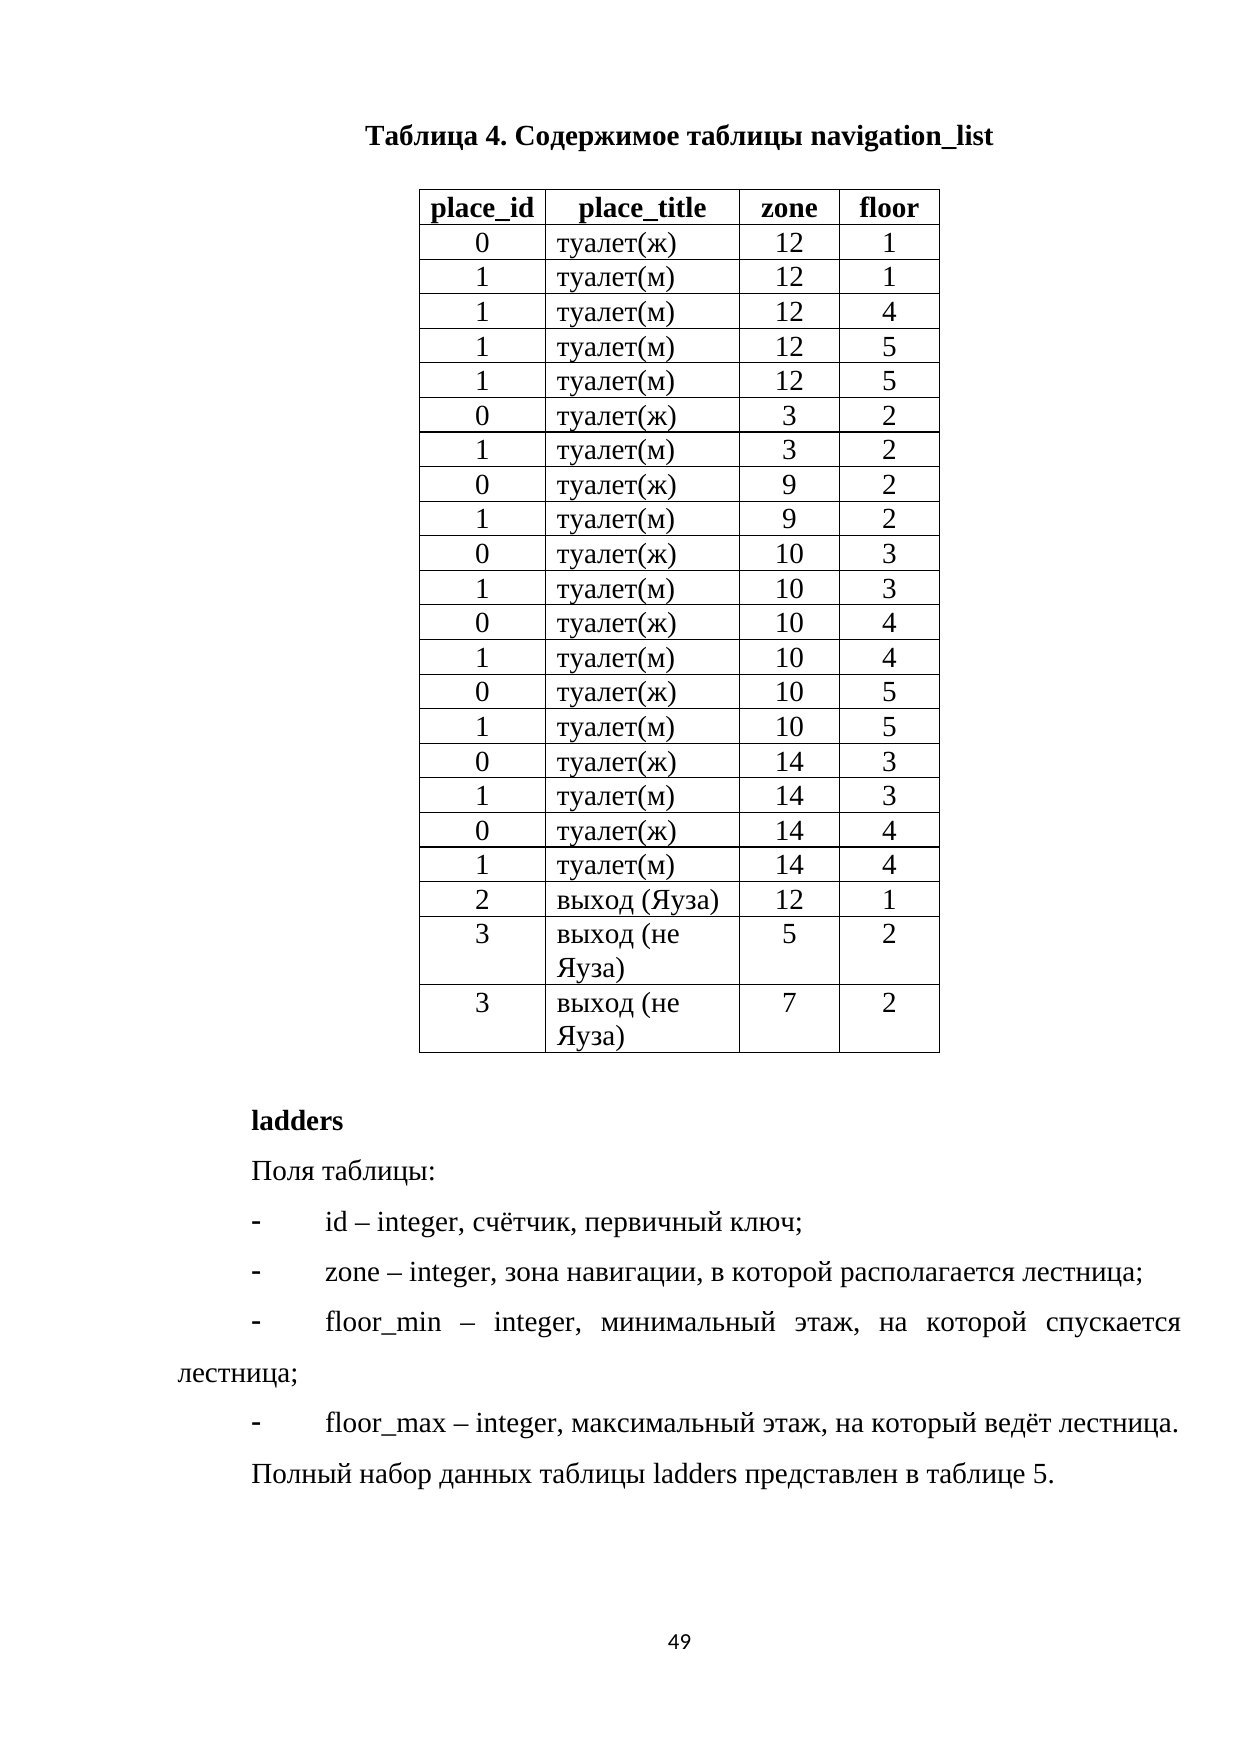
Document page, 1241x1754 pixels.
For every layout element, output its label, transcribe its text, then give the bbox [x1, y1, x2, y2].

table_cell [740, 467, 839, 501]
list zone – integer, зона навигации, в которой располагается лестница; [177, 1254, 1181, 1288]
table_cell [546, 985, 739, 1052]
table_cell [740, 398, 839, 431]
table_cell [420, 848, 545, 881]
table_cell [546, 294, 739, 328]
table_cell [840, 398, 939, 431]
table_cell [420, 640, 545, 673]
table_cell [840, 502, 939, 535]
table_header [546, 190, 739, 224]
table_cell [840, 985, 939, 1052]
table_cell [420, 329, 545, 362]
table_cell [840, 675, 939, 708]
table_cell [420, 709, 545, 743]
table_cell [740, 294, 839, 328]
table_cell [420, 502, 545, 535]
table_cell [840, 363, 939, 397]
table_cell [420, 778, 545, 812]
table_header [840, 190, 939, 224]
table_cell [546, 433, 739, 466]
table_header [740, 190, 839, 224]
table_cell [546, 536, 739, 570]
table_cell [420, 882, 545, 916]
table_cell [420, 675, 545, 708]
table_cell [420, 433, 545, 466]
text Полный набор данных таблицы ladders представлен в таблице 5. [177, 1456, 1181, 1489]
list floor_max – integer, максимальный этаж, на который ведёт лестница. [177, 1405, 1181, 1439]
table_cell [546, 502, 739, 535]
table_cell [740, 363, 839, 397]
text Поля таблицы: [177, 1153, 1181, 1187]
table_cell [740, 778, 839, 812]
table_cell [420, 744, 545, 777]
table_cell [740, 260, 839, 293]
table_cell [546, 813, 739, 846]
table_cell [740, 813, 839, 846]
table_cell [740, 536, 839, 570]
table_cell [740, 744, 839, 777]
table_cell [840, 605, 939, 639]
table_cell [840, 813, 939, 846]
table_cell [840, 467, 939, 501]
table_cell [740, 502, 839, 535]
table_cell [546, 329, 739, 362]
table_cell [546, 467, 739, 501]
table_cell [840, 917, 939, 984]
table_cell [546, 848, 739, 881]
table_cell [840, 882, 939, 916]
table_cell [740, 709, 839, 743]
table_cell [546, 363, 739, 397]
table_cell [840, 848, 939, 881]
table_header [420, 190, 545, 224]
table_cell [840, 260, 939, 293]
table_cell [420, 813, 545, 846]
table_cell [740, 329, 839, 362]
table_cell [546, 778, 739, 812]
list id – integer, счётчик, первичный ключ; [177, 1204, 1181, 1237]
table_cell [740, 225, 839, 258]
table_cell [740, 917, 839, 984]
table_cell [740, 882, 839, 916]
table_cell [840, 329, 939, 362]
list floor_min – integer, минимальный этаж, на которой спускается лестница; [177, 1304, 1181, 1388]
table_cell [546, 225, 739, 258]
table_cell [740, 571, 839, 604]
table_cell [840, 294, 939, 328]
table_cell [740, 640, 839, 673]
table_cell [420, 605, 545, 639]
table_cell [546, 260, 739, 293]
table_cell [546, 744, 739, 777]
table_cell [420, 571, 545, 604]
text ladders [177, 1103, 1181, 1137]
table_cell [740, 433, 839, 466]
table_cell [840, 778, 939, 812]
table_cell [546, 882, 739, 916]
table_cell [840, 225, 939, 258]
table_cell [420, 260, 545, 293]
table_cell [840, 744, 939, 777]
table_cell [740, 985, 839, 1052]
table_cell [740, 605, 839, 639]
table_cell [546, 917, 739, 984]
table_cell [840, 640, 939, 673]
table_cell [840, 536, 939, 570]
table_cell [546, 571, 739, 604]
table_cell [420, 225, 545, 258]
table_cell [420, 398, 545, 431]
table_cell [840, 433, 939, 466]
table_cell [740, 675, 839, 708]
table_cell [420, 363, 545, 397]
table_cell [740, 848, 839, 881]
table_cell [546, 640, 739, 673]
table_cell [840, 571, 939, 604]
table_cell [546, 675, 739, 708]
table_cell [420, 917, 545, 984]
text Таблица 4. Содержимое таблицы navigation_list [177, 118, 1181, 152]
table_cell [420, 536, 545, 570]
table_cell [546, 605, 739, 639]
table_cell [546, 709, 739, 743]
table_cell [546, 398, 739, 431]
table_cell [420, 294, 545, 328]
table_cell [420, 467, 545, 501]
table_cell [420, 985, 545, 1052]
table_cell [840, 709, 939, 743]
